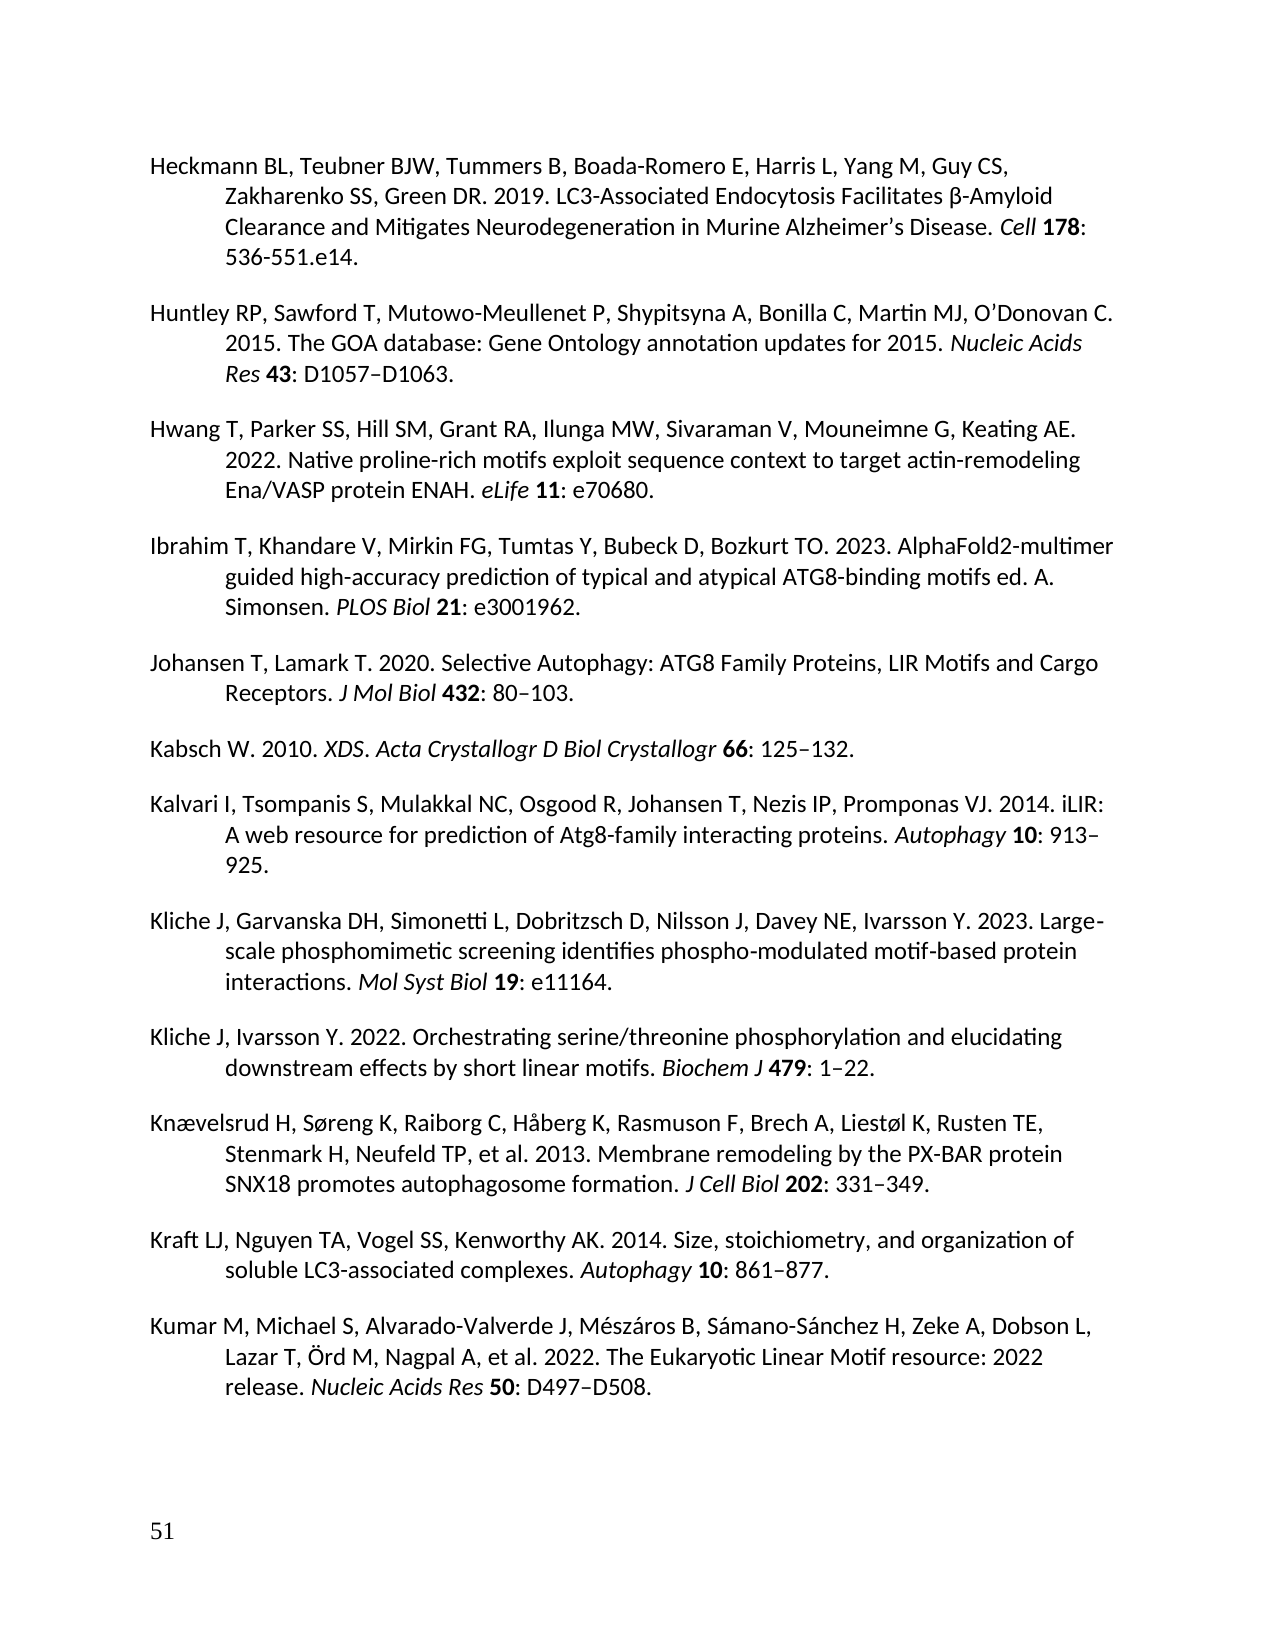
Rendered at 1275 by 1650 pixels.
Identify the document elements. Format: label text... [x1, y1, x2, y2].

text Kraft LJ, Nguyen TA, Vogel SS, Kenworthy AK. 2014. Size, stoichiometry, and organization of soluble LC3-associated complexes. Autophagy 10: 861–877. [150, 1224, 1125, 1285]
text Kalvari I, Tsompanis S, Mulakkal NC, Osgood R, Johansen T, Nezis IP, Promponas VJ. 2014. iLIR: A web resource for prediction of Atg8-family interacting proteins. Autophagy 10: 913–925. [150, 788, 1125, 880]
text Knævelsrud H, Søreng K, Raiborg C, Håberg K, Rasmuson F, Brech A, Liestøl K, Rusten TE, Stenmark H, Neufeld TP, et al. 2013. Membrane remodeling by the PX-BAR protein SNX18 promotes autophagosome formation. J Cell Biol 202: 331–349. [150, 1107, 1125, 1199]
text Hwang T, Parker SS, Hill SM, Grant RA, Ilunga MW, Sivaraman V, Mouneimne G, Keating AE. 2022. Native proline-rich motifs exploit sequence context to target actin-remodeling Ena/VASP protein ENAH. eLife 11: e70680. [150, 414, 1125, 505]
text Huntley RP, Sawford T, Mutowo-Meullenet P, Shypitsyna A, Bonilla C, Martin MJ, O’Donovan C. 2015. The GOA database: Gene Ontology annotation updates for 2015. Nucleic Acids Res 43: D1057–D1063. [150, 297, 1125, 389]
text Ibrahim T, Khandare V, Mirkin FG, Tumtas Y, Bubeck D, Bozkurt TO. 2023. AlphaFold2-multimer guided high-accuracy prediction of typical and atypical ATG8-binding motifs ed. A. Simonsen. PLOS Biol 21: e3001962. [150, 530, 1125, 622]
text Kliche J, Ivarsson Y. 2022. Orchestrating serine/threonine phosphorylation and elucidating downstream effects by short linear motifs. Biochem J 479: 1–22. [150, 1021, 1125, 1082]
text Johansen T, Lamark T. 2020. Selective Autophagy: ATG8 Family Proteins, LIR Motifs and Cargo Receptors. J Mol Biol 432: 80–103. [150, 647, 1125, 708]
text Kabsch W. 2010. XDS. Acta Crystallogr D Biol Crystallogr 66: 125–132. [150, 733, 1125, 763]
text Kliche J, Garvanska DH, Simonetti L, Dobritzsch D, Nilsson J, Davey NE, Ivarsson Y. 2023. Large‐scale phosphomimetic screening identifies phospho‐modulated motif‐based protein interactions. Mol Syst Biol 19: e11164. [150, 905, 1125, 996]
text Kumar M, Michael S, Alvarado-Valverde J, Mészáros B, Sámano-Sánchez H, Zeke A, Dobson L, Lazar T, Örd M, Nagpal A, et al. 2022. The Eukaryotic Linear Motif resource: 2022 release. Nucleic Acids Res 50: D497–D508. [150, 1310, 1125, 1402]
text Heckmann BL, Teubner BJW, Tummers B, Boada-Romero E, Harris L, Yang M, Guy CS, Zakharenko SS, Green DR. 2019. LC3-Associated Endocytosis Facilitates β-Amyloid Clearance and Mitigates Neurodegeneration in Murine Alzheimer’s Disease. Cell 178: 536-551.e14. [150, 150, 1125, 272]
